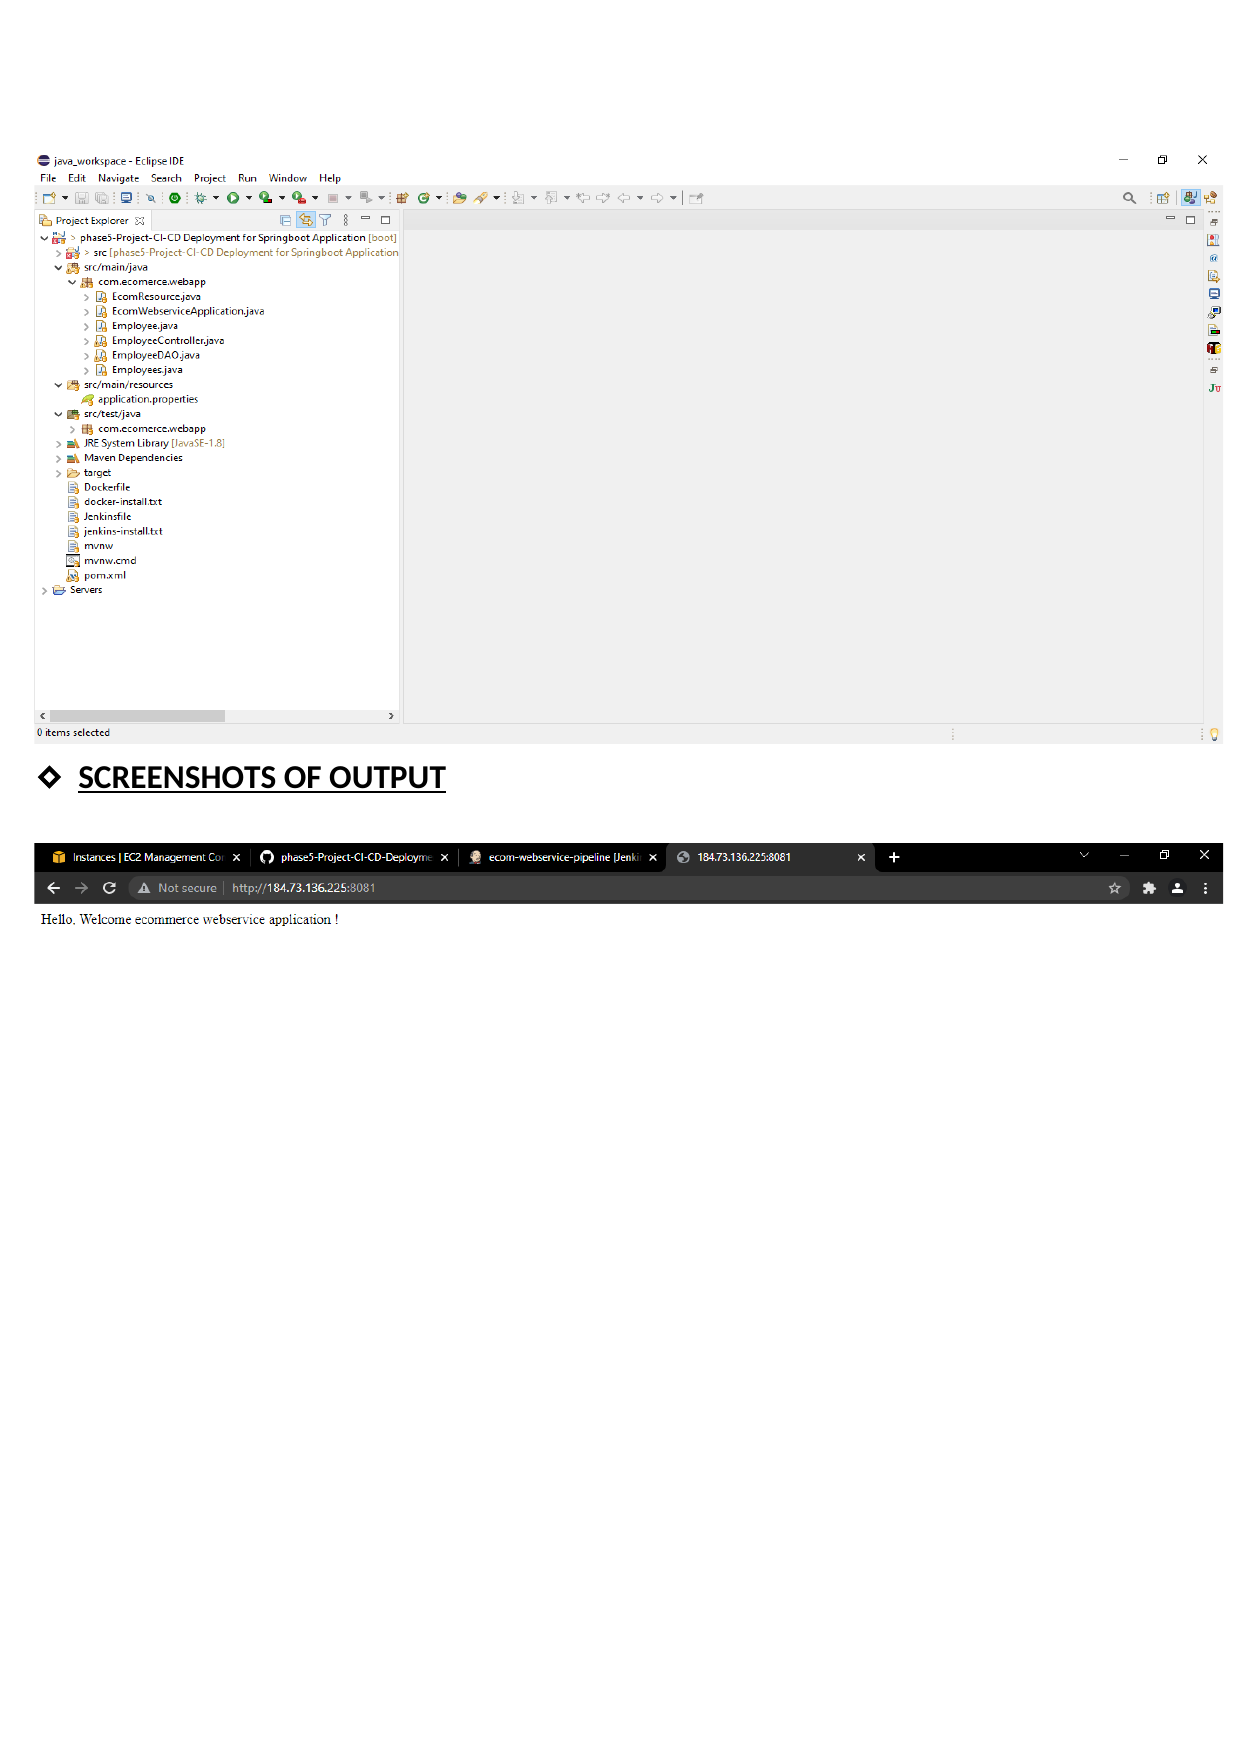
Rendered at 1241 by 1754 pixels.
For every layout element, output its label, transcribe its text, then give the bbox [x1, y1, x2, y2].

picture [34, 151, 1224, 744]
picture [34, 843, 1224, 1476]
list SCREENSHOTS OF OUTPUT [34, 757, 1224, 797]
